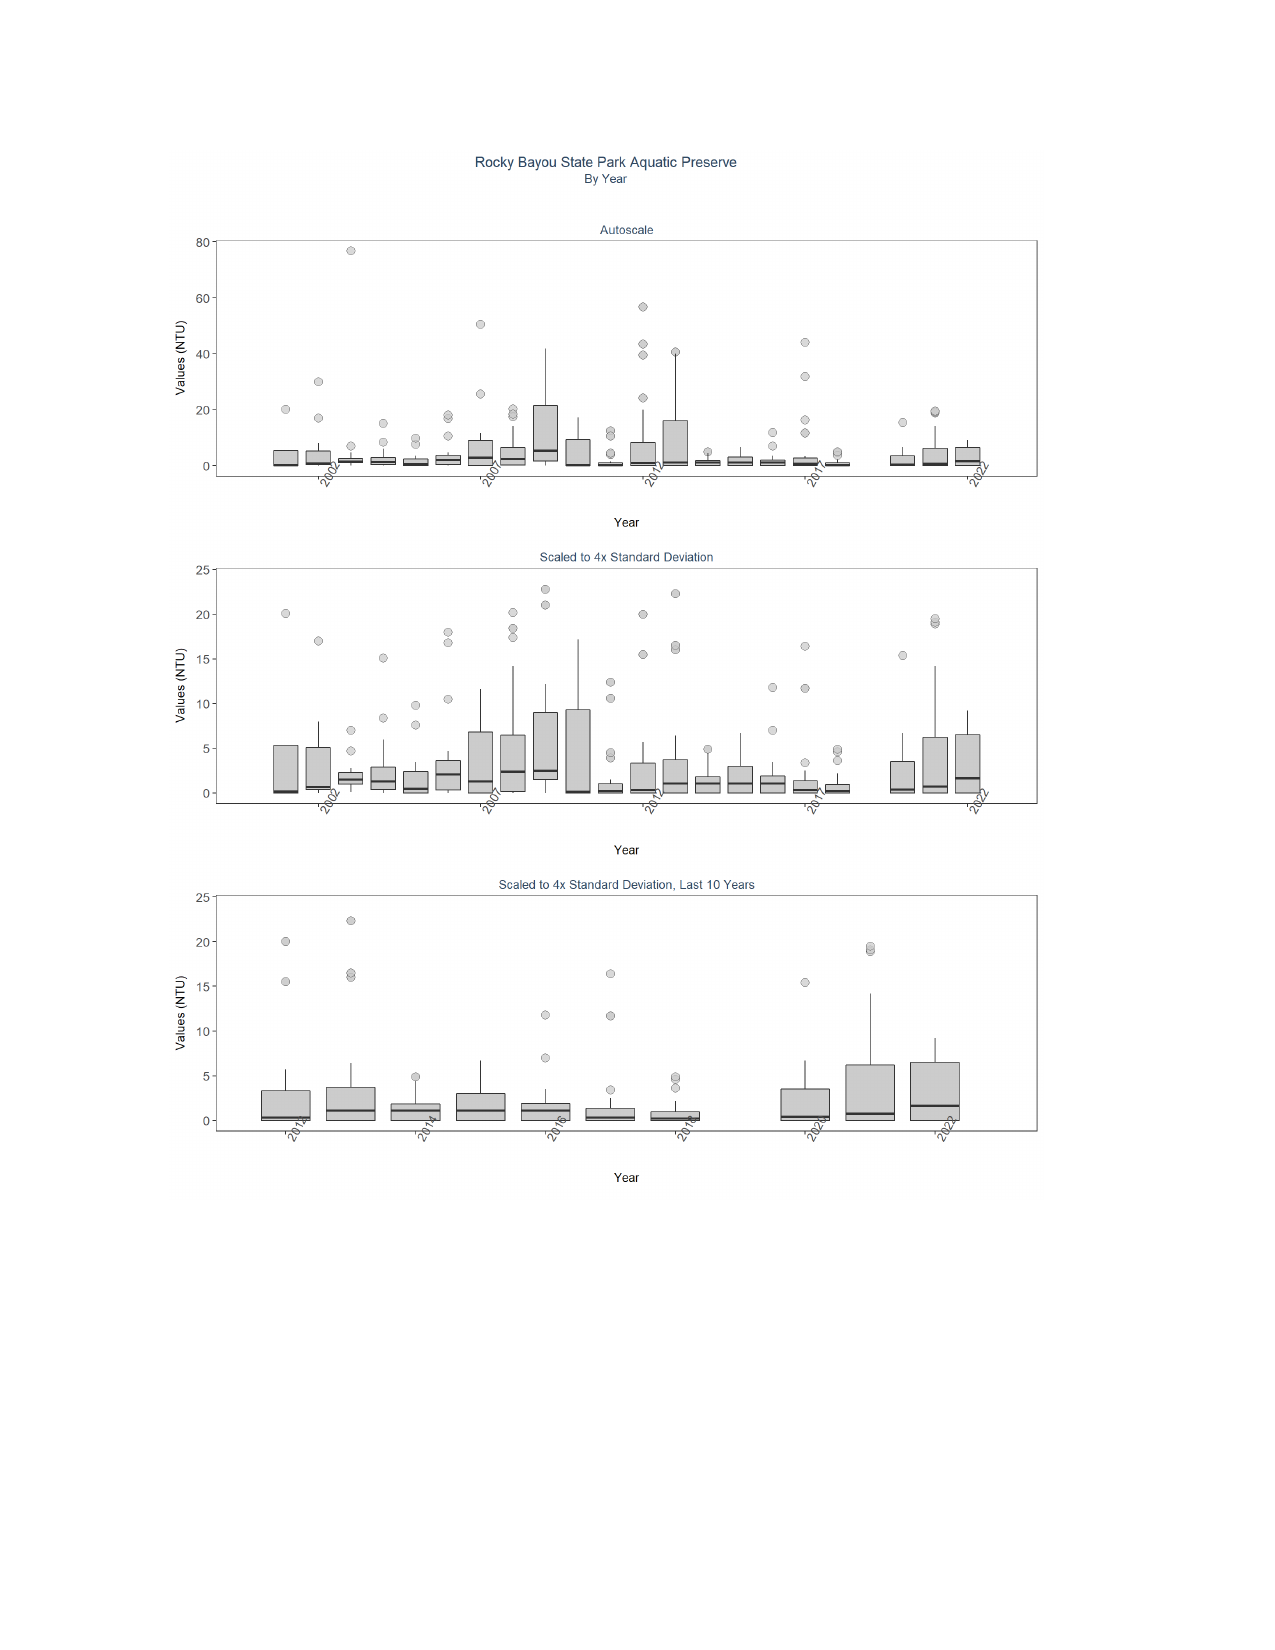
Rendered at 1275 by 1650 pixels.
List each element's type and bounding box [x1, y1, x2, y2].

picture [168, 150, 1044, 1200]
